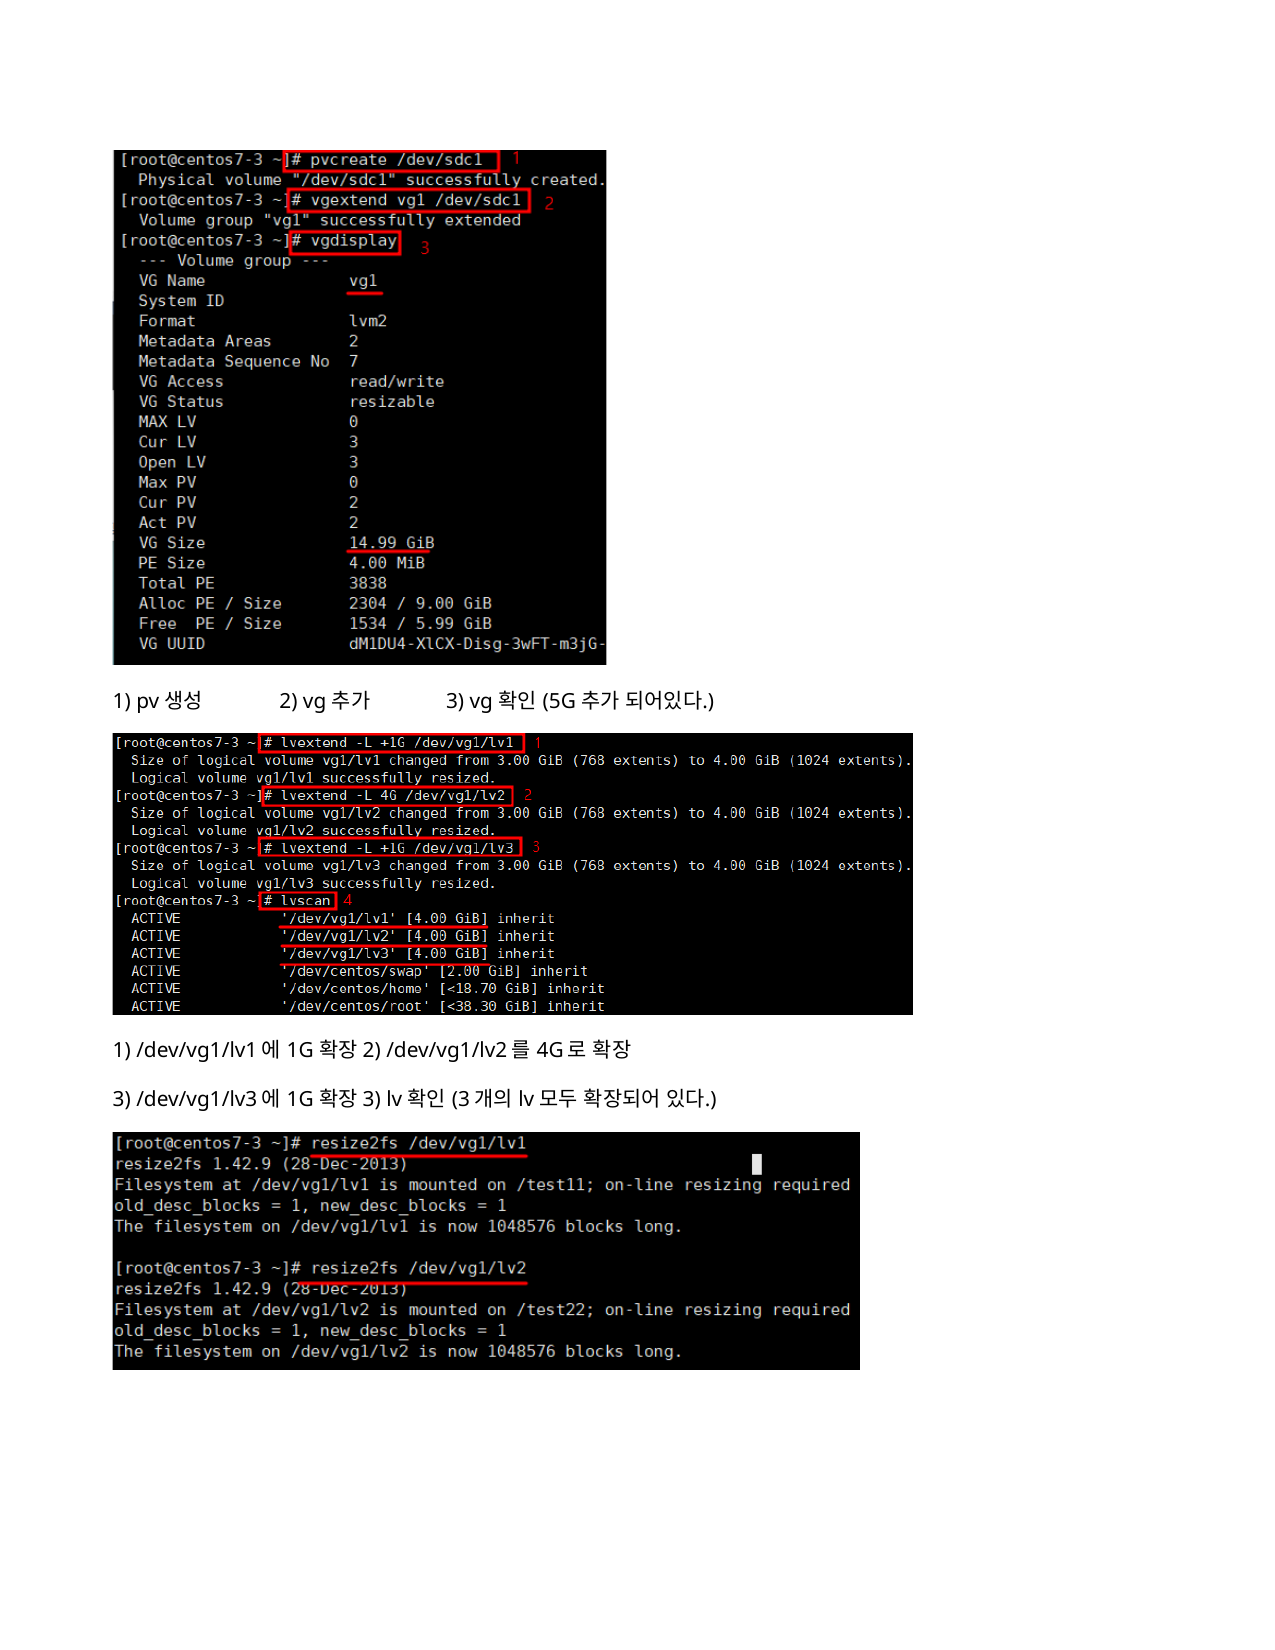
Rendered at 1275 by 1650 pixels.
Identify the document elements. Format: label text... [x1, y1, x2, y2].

text 1) pv 생성 2) vg 추가 3) vg 확인 (5G 추가 되어있다.) [112, 684, 1162, 714]
picture [112, 150, 607, 665]
text 3) /dev/vg1/lv3에 1G 확장 3) lv 확인 (3개의 lv 모두 확장되어 있다.) [112, 1083, 1162, 1113]
text 1) /dev/vg1/lv1에 1G 확장 2) /dev/vg1/lv2를 4G로 확장 [112, 1033, 1162, 1064]
picture [112, 1132, 860, 1370]
picture [112, 733, 913, 1015]
